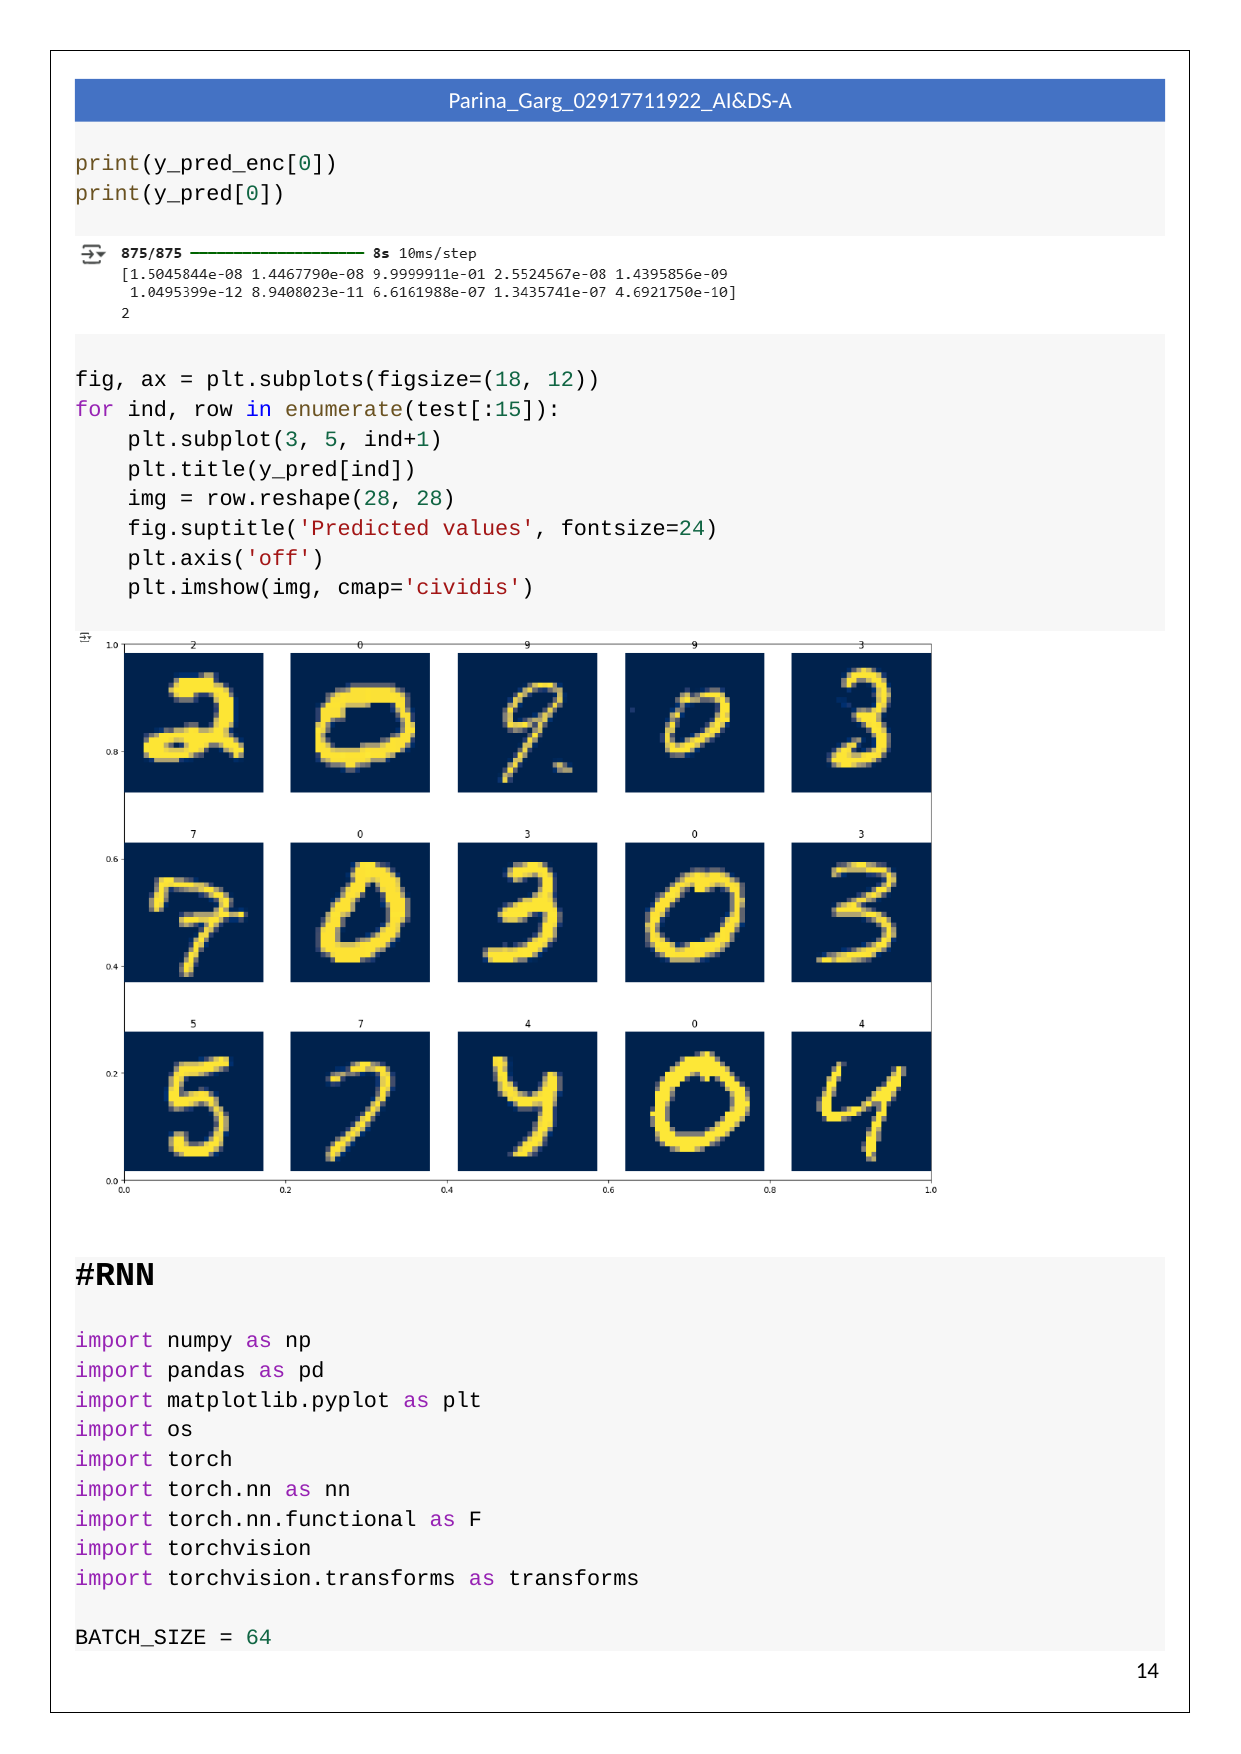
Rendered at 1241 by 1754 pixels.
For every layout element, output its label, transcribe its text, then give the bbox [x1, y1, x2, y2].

text import torchvision [75, 1532, 1165, 1562]
text img = row.reshape(28, 28) [75, 482, 1165, 512]
text plt.subplot(3, 5, ind+1) [75, 423, 1165, 453]
text for ind, row in enumerate(test[:15]): [75, 393, 1165, 423]
text fig, ax = plt.subplots(figsize=(18, 12)) [75, 364, 1165, 393]
text plt.axis('off') [75, 542, 1165, 572]
text import torch.nn.functional as F [75, 1503, 1165, 1532]
picture [75, 236, 1166, 334]
text print(y_pred[0]) [75, 177, 1165, 207]
text import torchvision.transforms as transforms [75, 1562, 1165, 1592]
text BATCH_SIZE = 64 [75, 1622, 1165, 1651]
text #RNN [75, 1257, 1165, 1295]
text import torch [75, 1443, 1165, 1473]
text import matplotlib.pyplot as plt [75, 1384, 1165, 1414]
text import os [75, 1414, 1165, 1443]
text import pandas as pd [75, 1354, 1165, 1384]
text print(y_pred_enc[0]) [75, 148, 1165, 177]
text import numpy as np [75, 1325, 1165, 1354]
text import torch.nn as nn [75, 1473, 1165, 1503]
picture [75, 631, 1166, 1196]
text plt.imshow(img, cmap='cividis') [75, 572, 1165, 601]
text plt.title(y_pred[ind]) [75, 453, 1165, 482]
text fig.suptitle('Predicted values', fontsize=24) [75, 512, 1165, 542]
